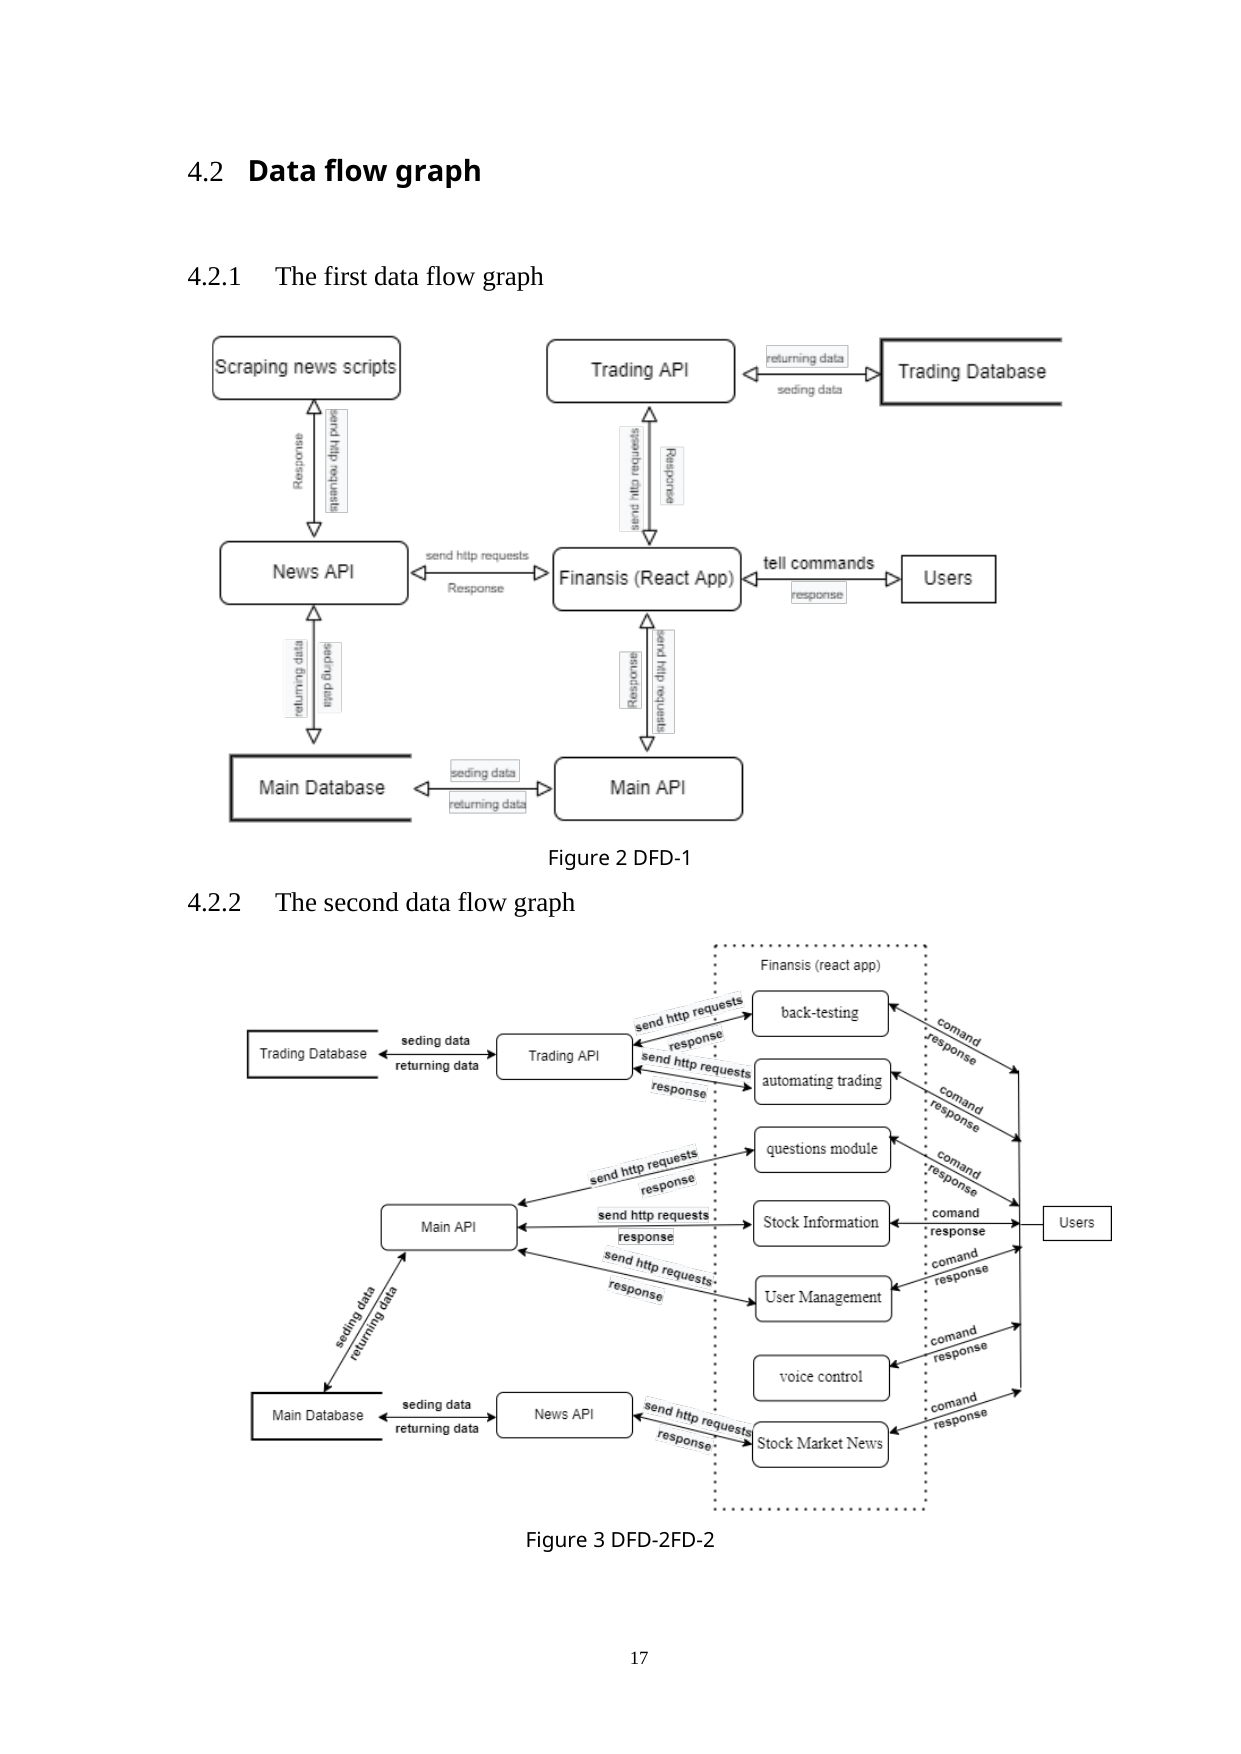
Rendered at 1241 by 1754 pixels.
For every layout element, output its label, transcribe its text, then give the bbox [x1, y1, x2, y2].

subtitle The first data flow graph [187, 260, 1053, 291]
picture [246, 944, 1112, 1511]
picture [212, 319, 1064, 829]
subtitle The second data flow graph [187, 886, 1053, 917]
subtitle Data flow graph [187, 150, 1053, 190]
